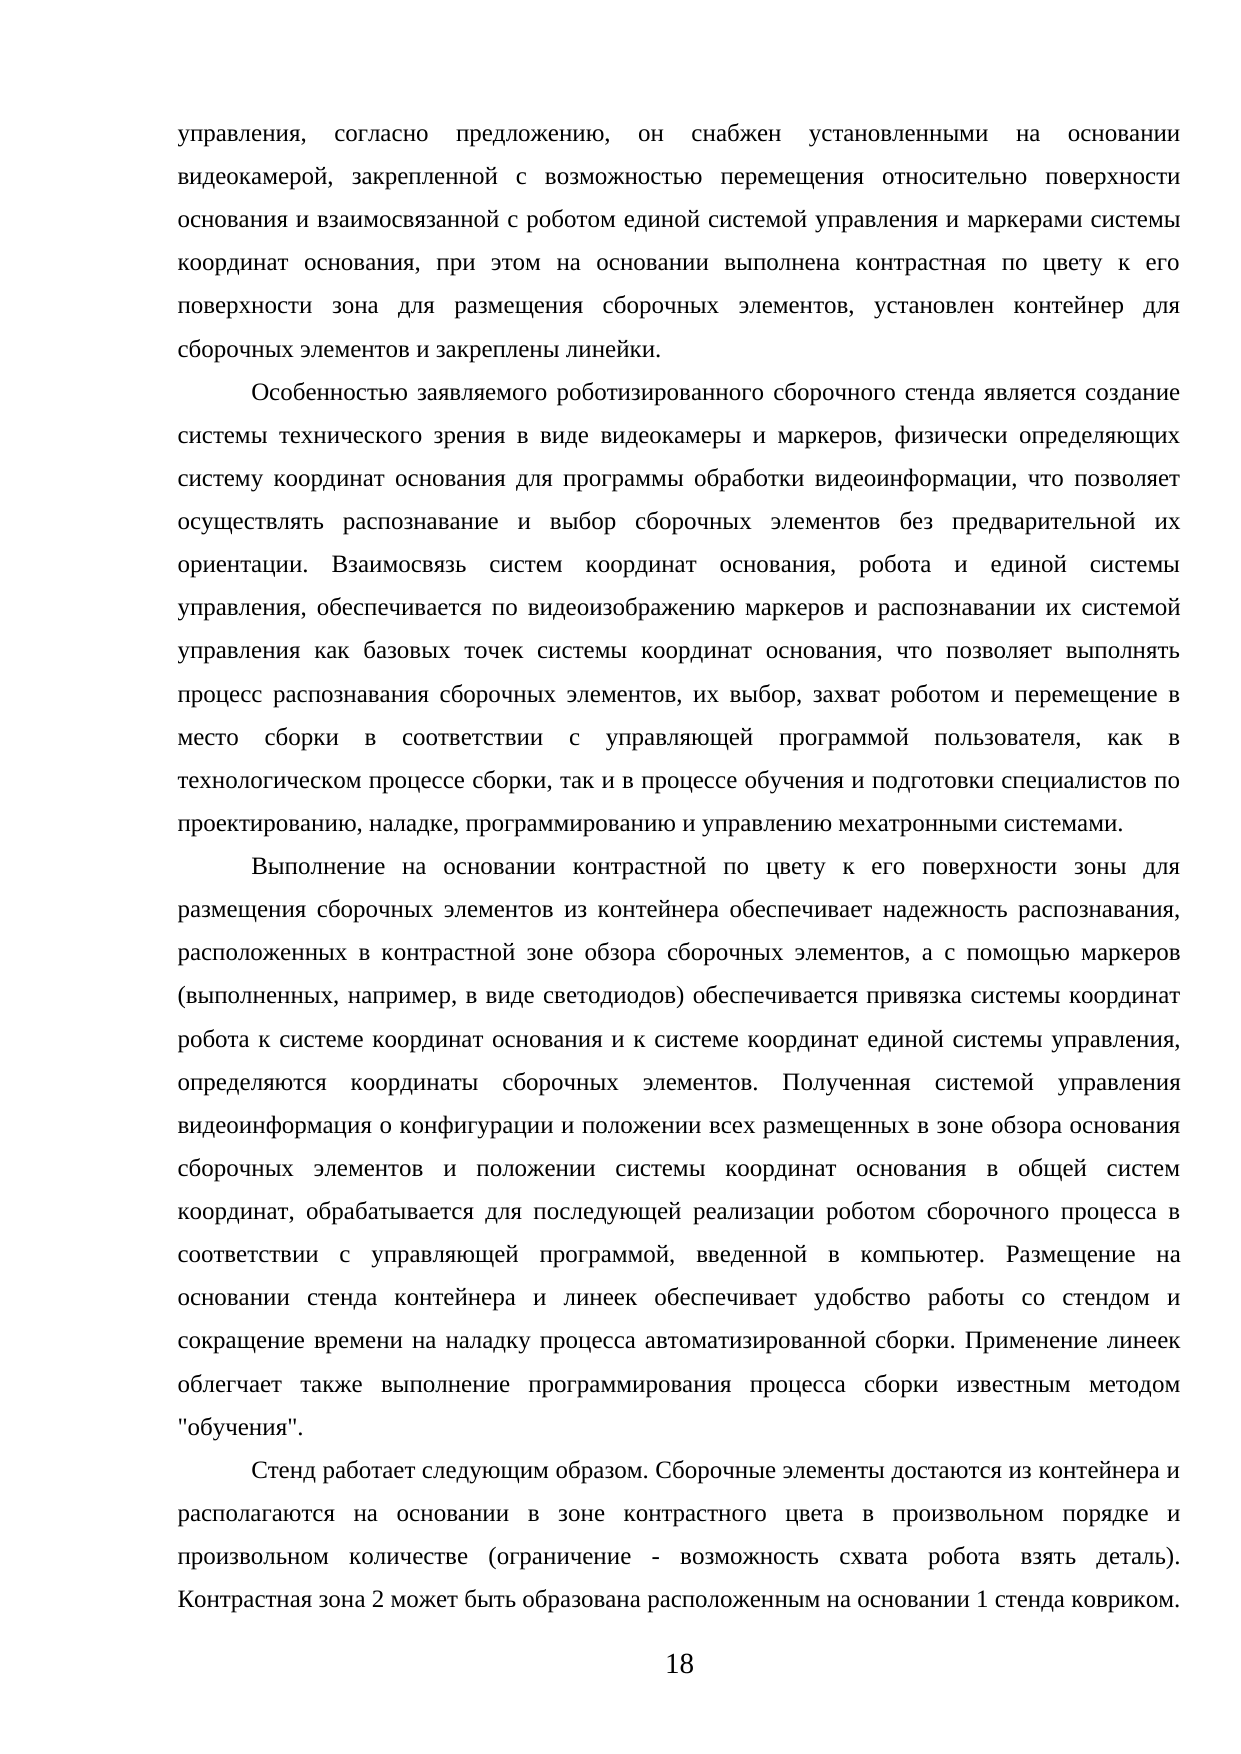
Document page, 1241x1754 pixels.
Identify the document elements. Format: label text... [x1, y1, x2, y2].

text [177, 1455, 1181, 1613]
text Выполнение на основании контрастной по цвету к его поверхности зоны для размещения сборочных элементов из контейнера обеспечивает надежность распознавания, расположенных в контрастной зоне обзора сборочных элементов, а с помощью маркеров (выполненных, например, в виде светодиодов) обеспечивается привязка системы координат робота к системе координат основания и к системе координат единой системы управления, определяются координаты сборочных элементов. Полученная системой управления видеоинформация о конфигурации и положении всех размещенных в зоне обзора основания сборочных элементов и положении системы координат основания в общей систем координат, обрабатывается для последующей реализации роботом сборочного процесса в соответствии с управляющей программой, введенной в компьютер. Размещение на основании стенда контейнера и линеек обеспечивает удобство работы со стендом и сокращение времени на наладку процесса автоматизированной сборки. Применение линеек облегчает также выполнение программирования процесса сборки известным методом "обучения". [177, 851, 1181, 1441]
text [177, 118, 1181, 362]
text Особенностью заявляемого роботизированного сборочного стенда является создание системы технического зрения в виде видеокамеры и маркеров, физически определяющих систему координат основания для программы обработки видеоинформации, что позволяет осуществлять распознавание и выбор сборочных элементов без предварительной их ориентации. Взаимосвязь систем координат основания, робота и единой системы управления, обеспечивается по видеоизображению маркеров и распознавании их системой управления как базовых точек системы координат основания, что позволяет выполнять процесс распознавания сборочных элементов, их выбор, захват роботом и перемещение в место сборки в соответствии с управляющей программой пользователя, как в технологическом процессе сборки, так и в процессе обучения и подготовки специалистов по проектированию, наладке, программированию и управлению мехатронными системами. [177, 377, 1181, 837]
